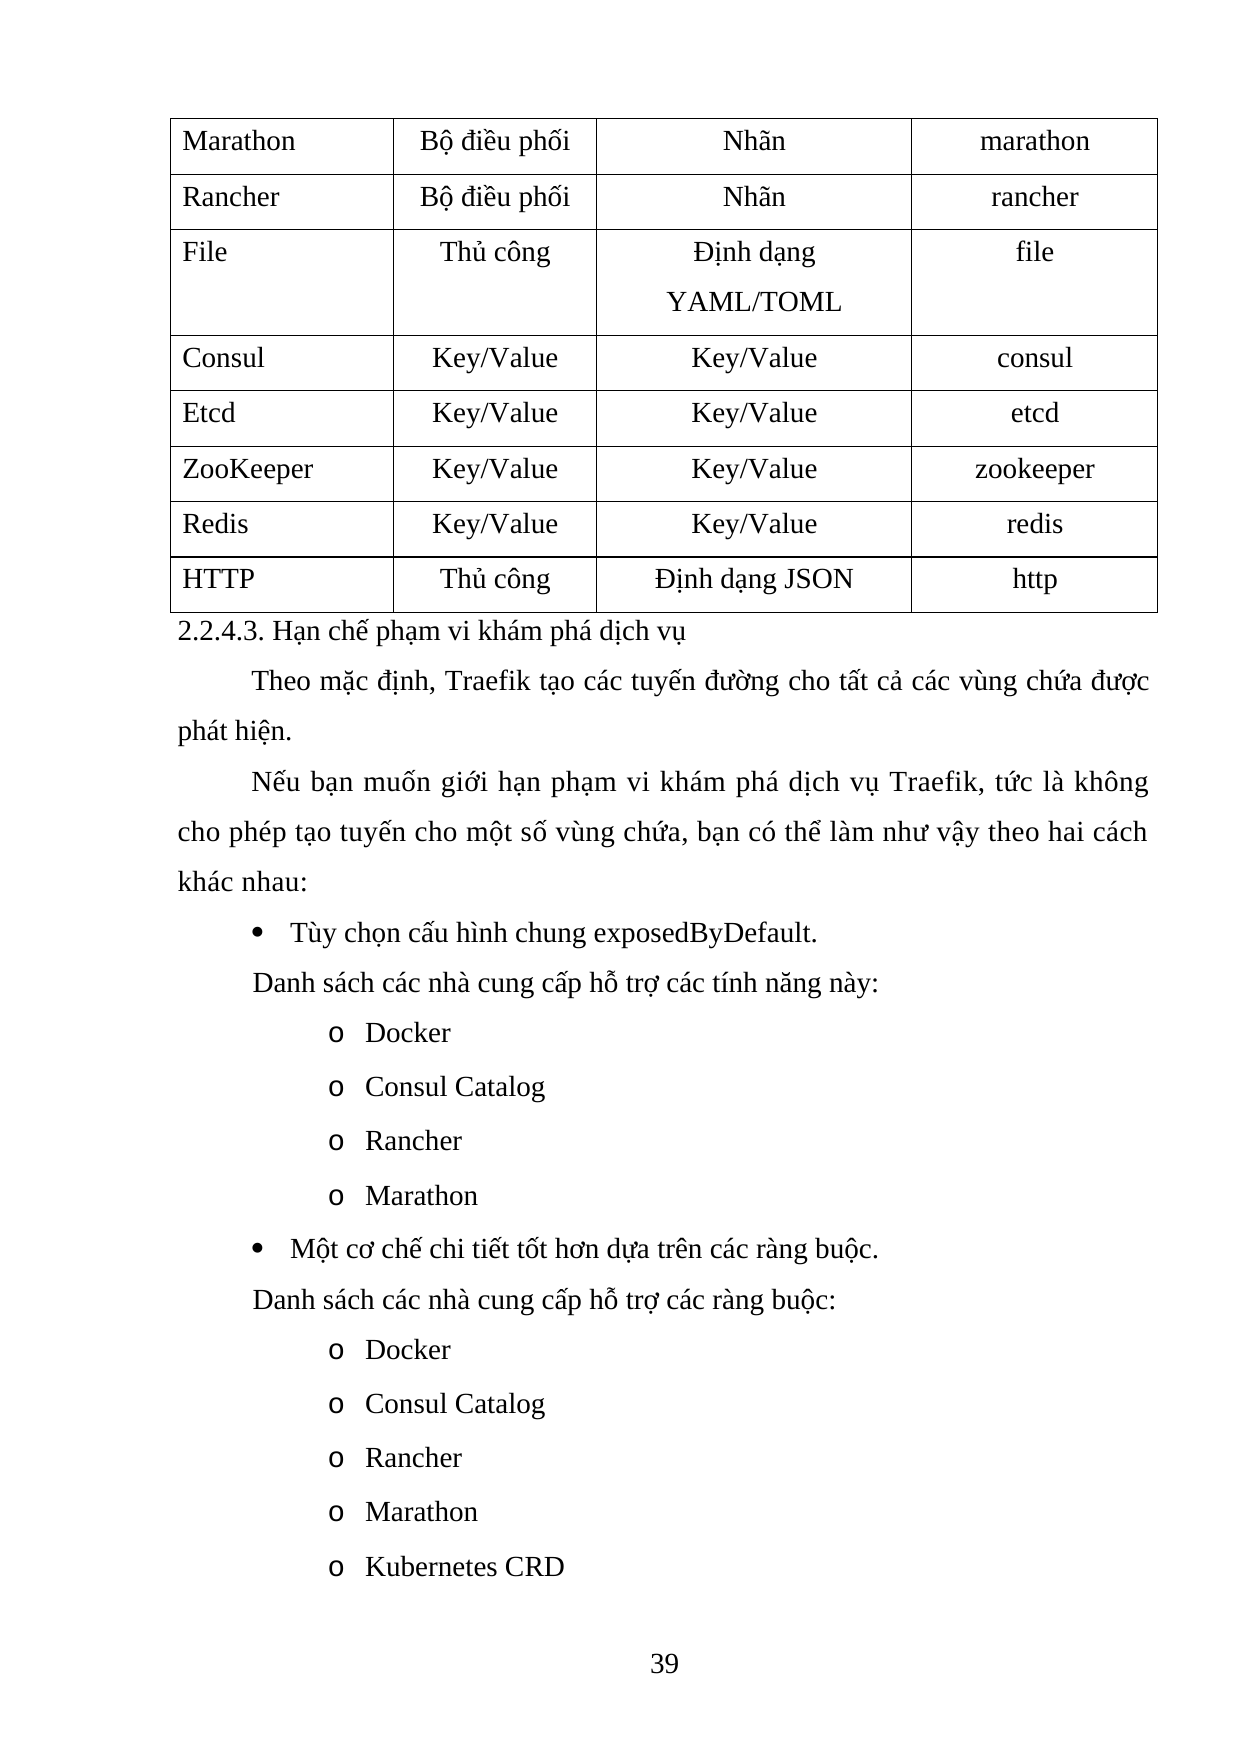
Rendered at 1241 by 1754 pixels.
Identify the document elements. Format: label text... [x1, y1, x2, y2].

table_cell Key/Value [597, 391, 911, 446]
table_cell file [912, 230, 1157, 335]
text Nếu bạn muốn giới hạn phạm vi khám phá dịch vụ Traefik, tức là không cho phép tạo tuyến cho một số vùng chứa, bạn có thể làm như vậy theo hai cách khác nhau: [177, 764, 1152, 898]
table_cell HTTP [171, 558, 393, 612]
table_cell Bộ điều phối [394, 175, 596, 229]
table_cell consul [912, 336, 1157, 390]
table_cell Key/Value [597, 502, 911, 556]
table_cell Consul [171, 336, 393, 390]
table_cell Bộ điều phối [394, 119, 596, 173]
list Một cơ chế chi tiết tốt hơn dựa trên các ràng buộc. [252, 1232, 1152, 1265]
list Docker [327, 1015, 1152, 1051]
list Rancher [327, 1441, 1152, 1477]
list Docker [327, 1332, 1152, 1368]
table_cell Key/Value [394, 391, 596, 446]
table_cell Marathon [171, 119, 393, 173]
text 2.2.4.3. Hạn chế phạm vi khám phá dịch vụ [177, 613, 1152, 646]
text Danh sách các nhà cung cấp hỗ trợ các tính năng này: [252, 965, 1152, 999]
list Tùy chọn cấu hình chung exposedByDefault. [252, 915, 1152, 948]
list Consul Catalog [327, 1386, 1152, 1422]
table_cell Định dạng JSON [597, 558, 911, 612]
table_cell etcd [912, 391, 1157, 446]
table_cell Rancher [171, 175, 393, 229]
table_cell Redis [171, 502, 393, 556]
table_cell Nhãn [597, 175, 911, 229]
table_cell Nhãn [597, 119, 911, 173]
table_cell Etcd [171, 391, 393, 446]
table_cell Key/Value [394, 447, 596, 501]
text Danh sách các nhà cung cấp hỗ trợ các ràng buộc: [215, 1282, 1152, 1316]
table_cell http [912, 558, 1157, 612]
table_cell Thủ công [394, 558, 596, 612]
table_cell rancher [912, 175, 1157, 229]
table_cell Định dạng YAML/TOML [597, 230, 911, 335]
list Kubernetes CRD [327, 1549, 1152, 1585]
table_cell Key/Value [597, 336, 911, 390]
list Consul Catalog [327, 1069, 1152, 1106]
table_cell redis [912, 502, 1157, 556]
table_cell File [171, 230, 393, 335]
table_cell Thủ công [394, 230, 596, 335]
list Marathon [327, 1178, 1152, 1214]
table_cell ZooKeeper [171, 447, 393, 501]
table_cell Key/Value [394, 502, 596, 556]
list Rancher [327, 1123, 1152, 1159]
table_cell marathon [912, 119, 1157, 173]
table_cell Key/Value [394, 336, 596, 390]
text Theo mặc định, Traefik tạo các tuyến đường cho tất cả các vùng chứa được phát hiện. [177, 663, 1152, 747]
table_cell Key/Value [597, 447, 911, 501]
table_cell zookeeper [912, 447, 1157, 501]
list Marathon [327, 1494, 1152, 1531]
